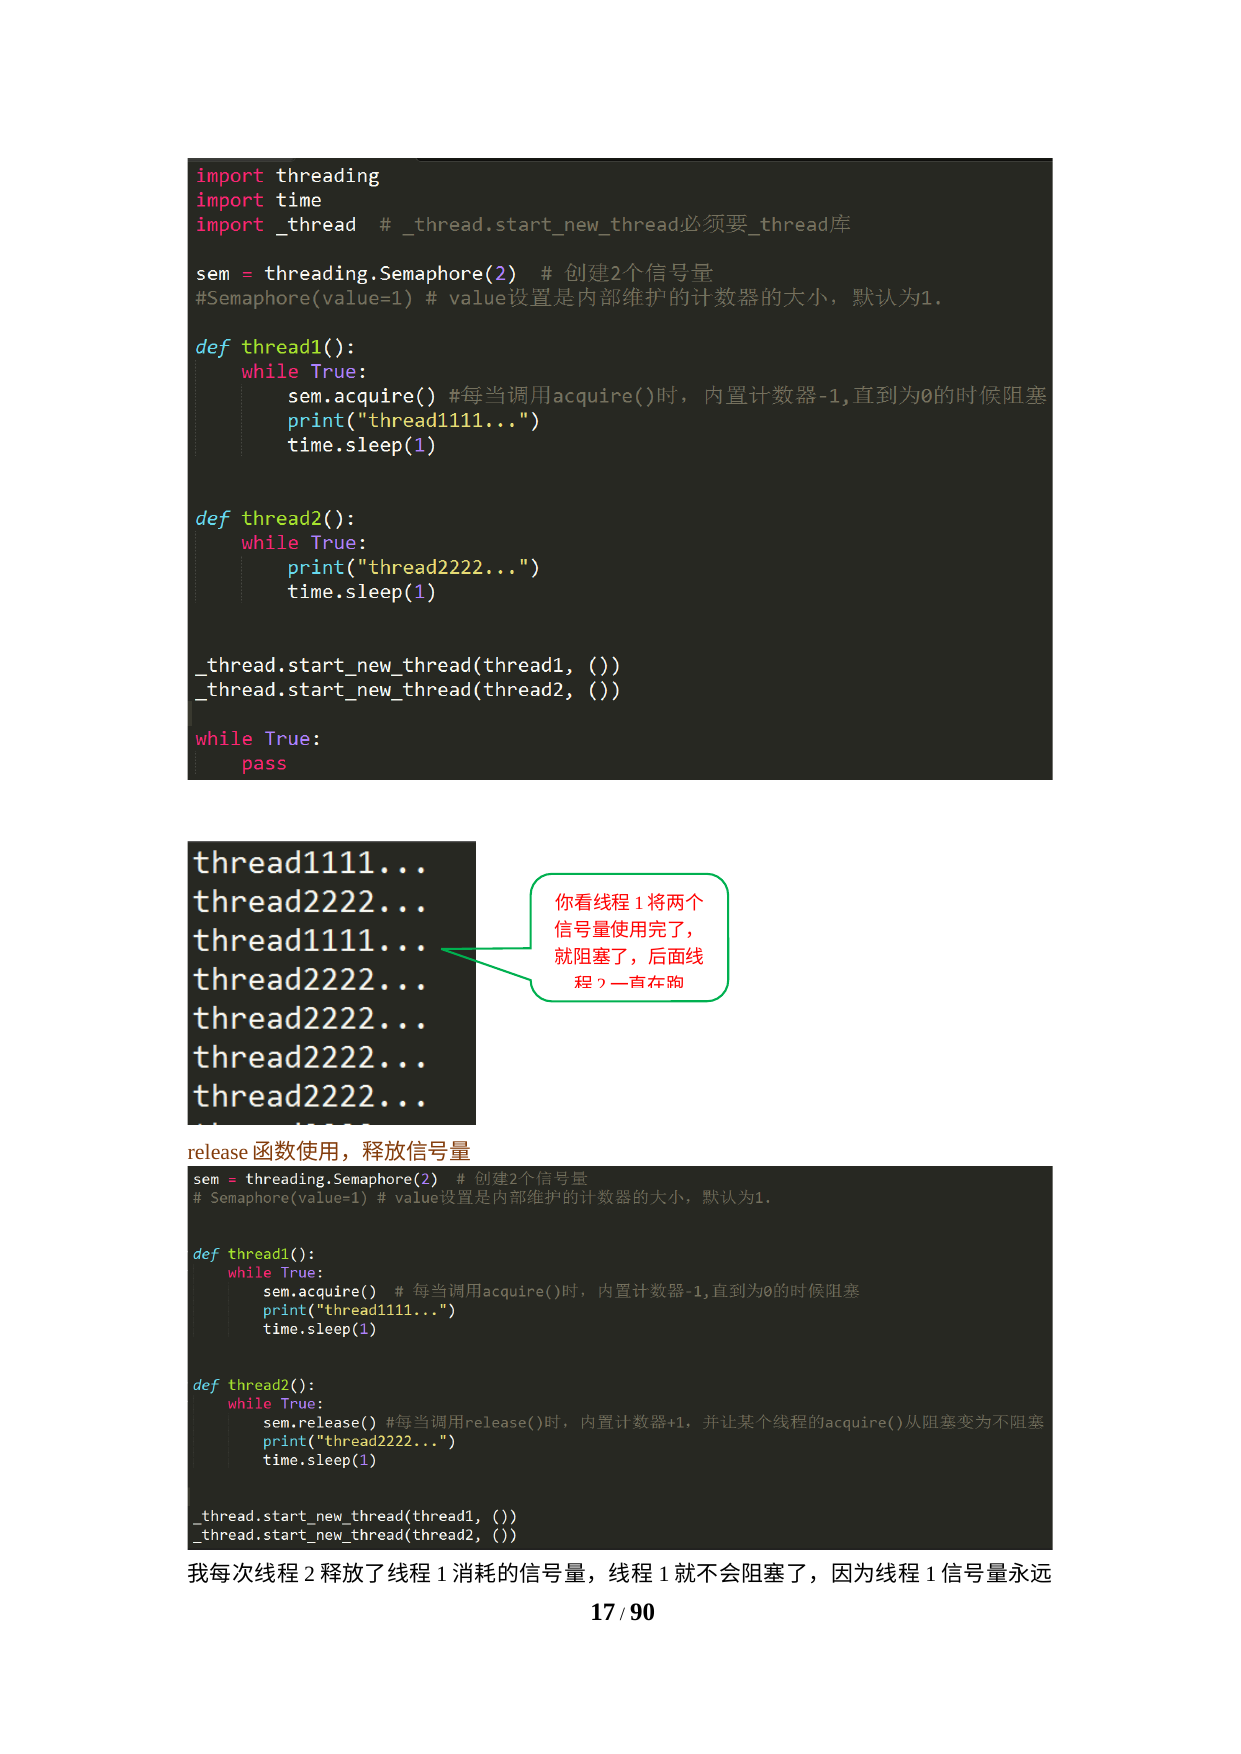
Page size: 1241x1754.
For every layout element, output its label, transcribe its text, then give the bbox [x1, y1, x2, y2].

picture [187, 841, 476, 1125]
picture [187, 1166, 1053, 1550]
text release函数使用，释放信号量 [187, 1133, 1053, 1166]
picture [187, 158, 1053, 780]
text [187, 1556, 1053, 1588]
picture [451, 950, 476, 959]
